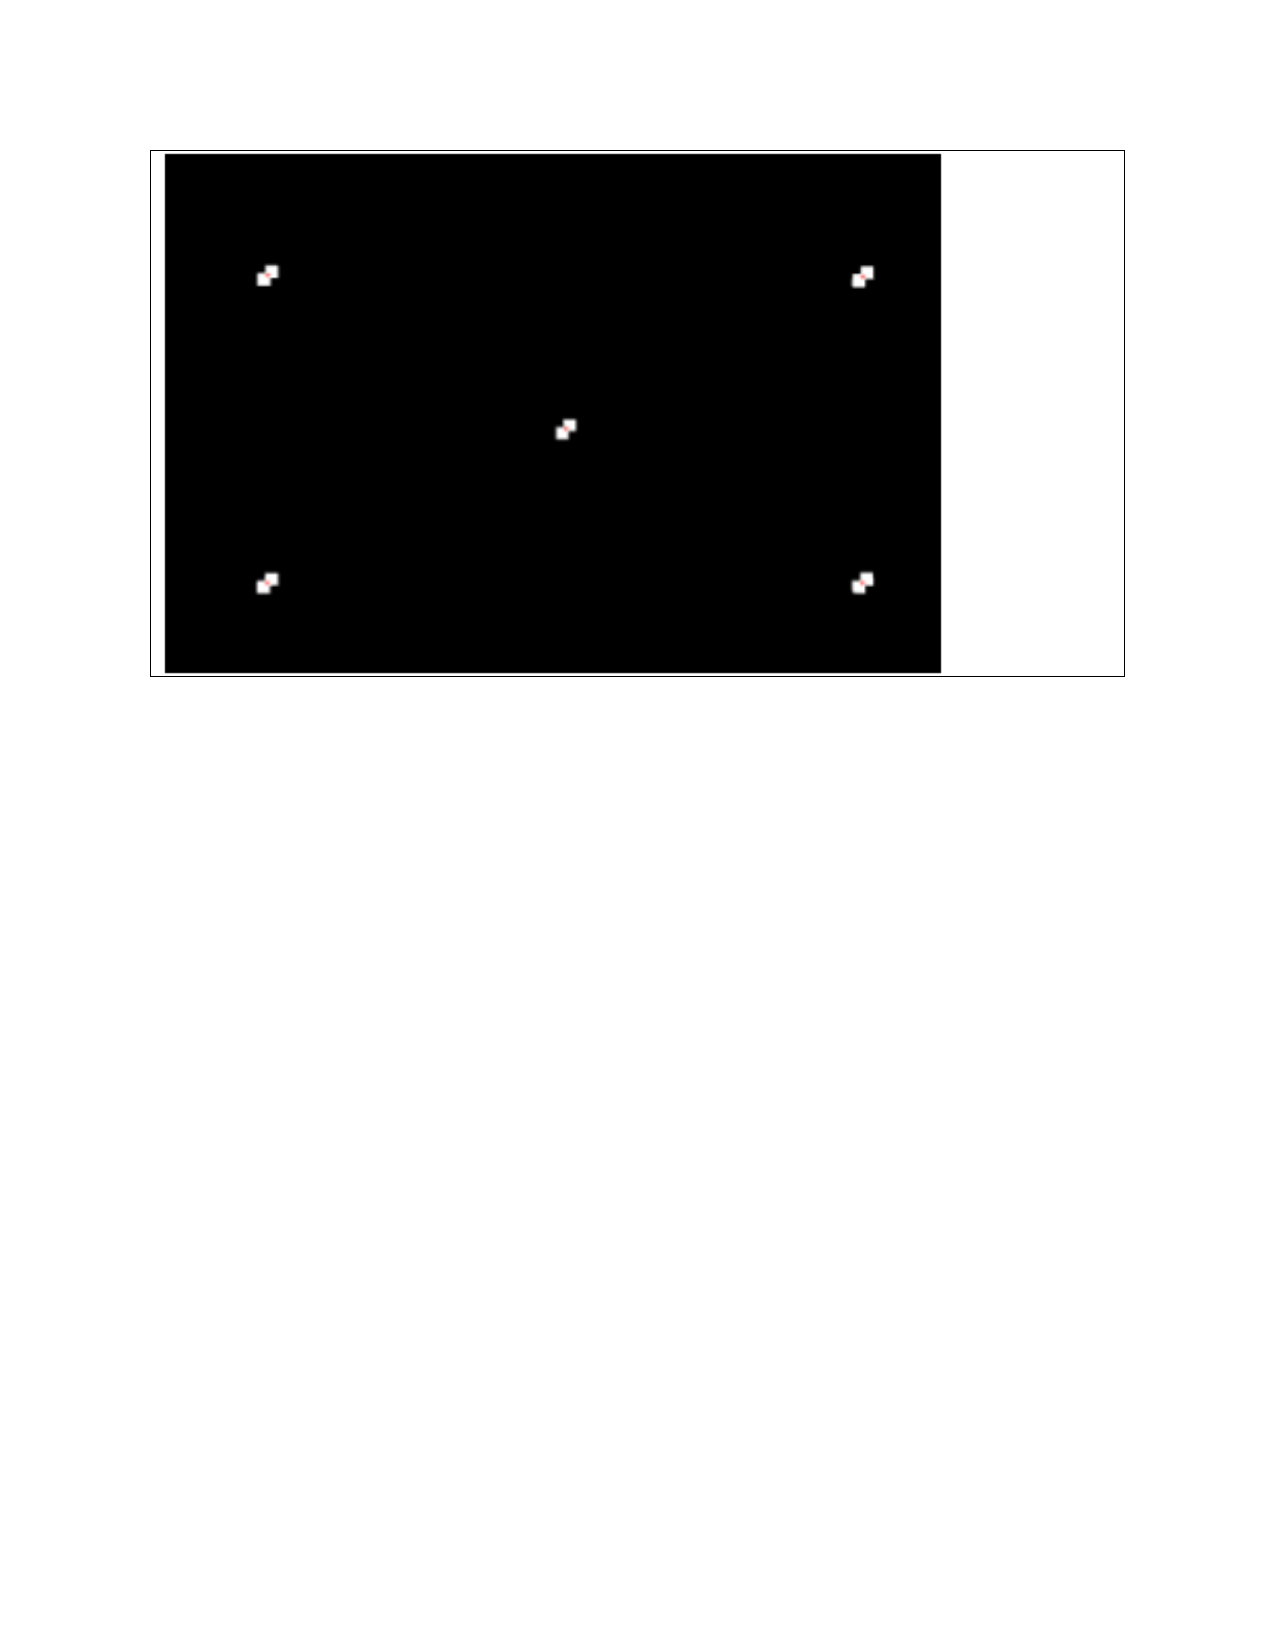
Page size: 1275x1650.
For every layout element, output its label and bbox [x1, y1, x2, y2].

table_cell [151, 151, 1124, 676]
